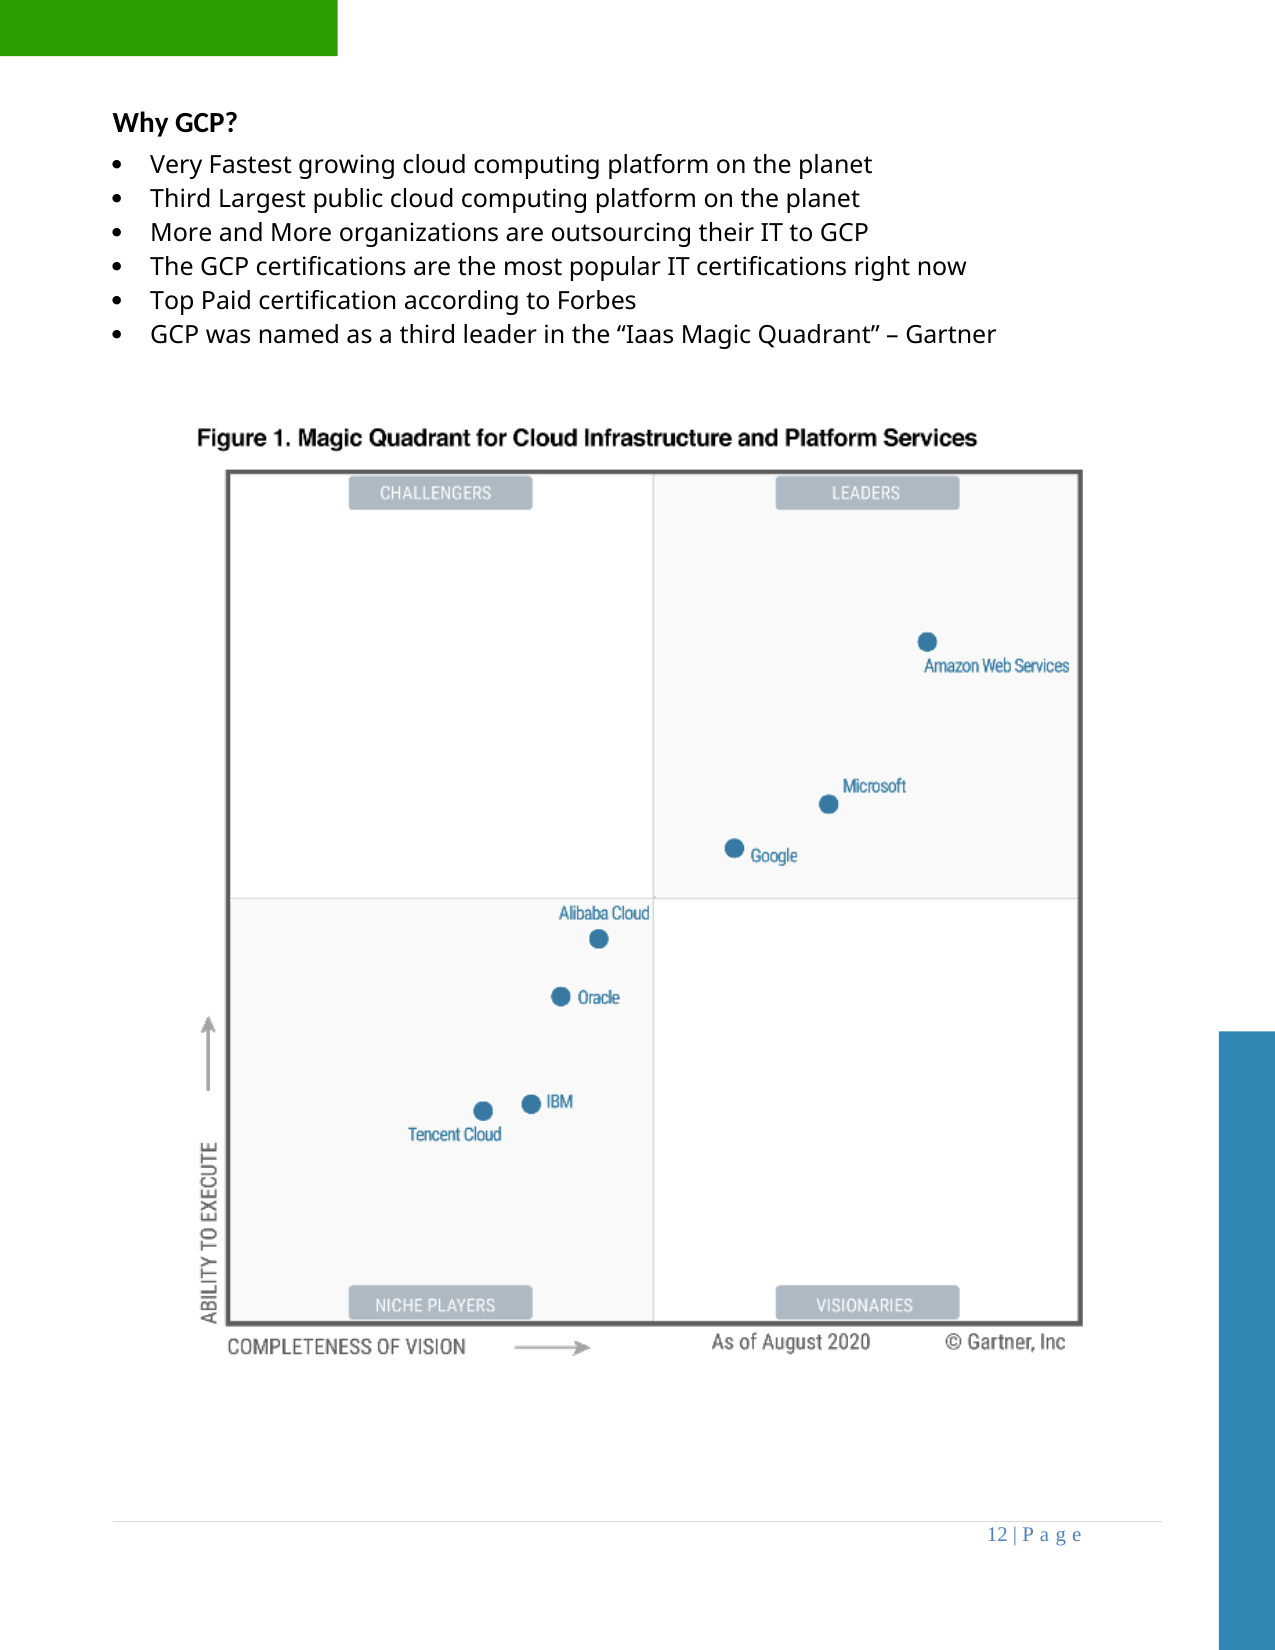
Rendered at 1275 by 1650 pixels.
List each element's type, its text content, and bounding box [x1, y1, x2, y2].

list More and More organizations are outsourcing their IT to GCP [112, 215, 1162, 249]
list Third Largest public cloud computing platform on the planet [112, 181, 1162, 215]
list Top Paid certification according to Forbes [112, 283, 1162, 317]
list The GCP certifications are the most popular IT certifications right now [112, 249, 1162, 283]
text Why GCP? [112, 104, 1162, 139]
list Very Fastest growing cloud computing platform on the planet [112, 147, 1162, 181]
picture [172, 401, 1163, 1397]
list GCP was named as a third leader in the “Iaas Magic Quadrant” – Gartner [112, 317, 1162, 351]
